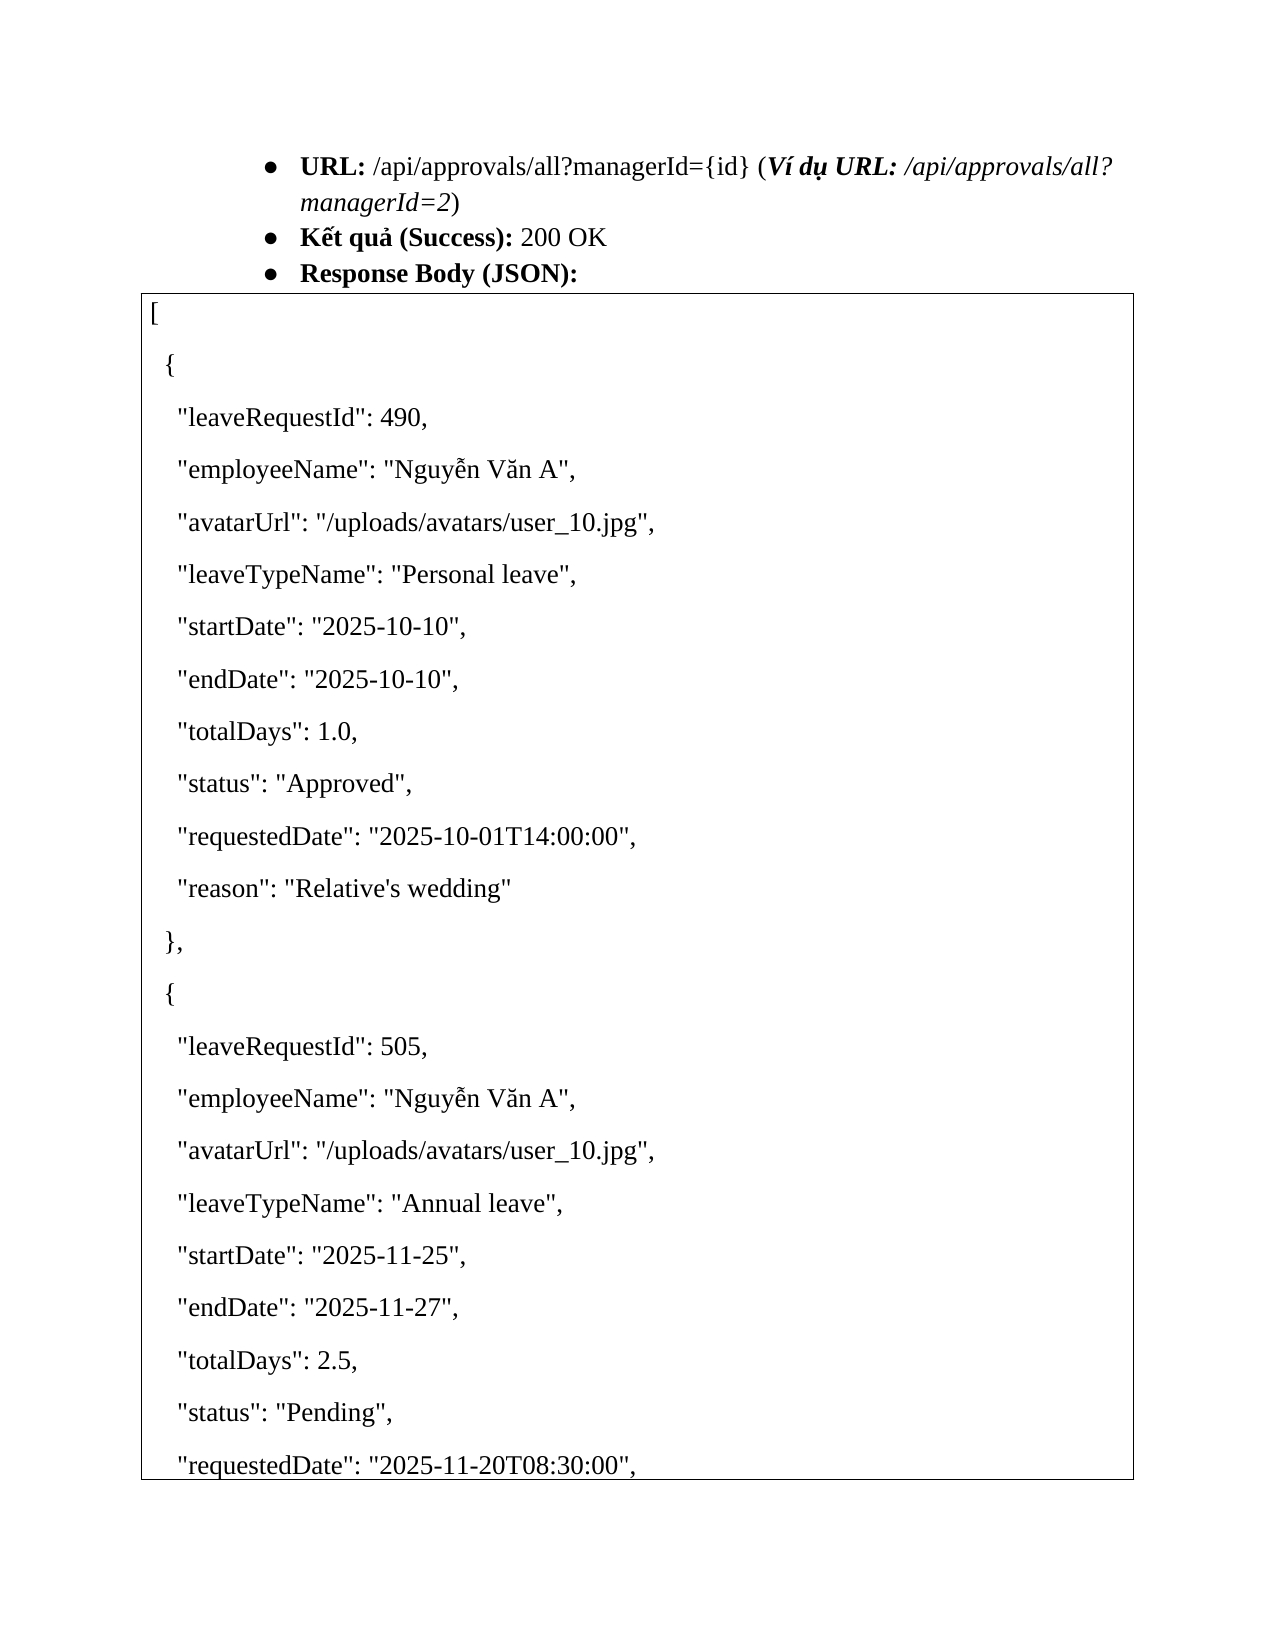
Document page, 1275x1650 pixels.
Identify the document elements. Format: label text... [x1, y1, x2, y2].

text "leaveRequestId": 490, [142, 398, 1133, 432]
text "endDate": "2025-10-10", [142, 660, 1133, 694]
text "startDate": "2025-10-10", [142, 607, 1133, 642]
text { [142, 345, 1133, 379]
text "avatarUrl": "/uploads/avatars/user_10.jpg", [142, 1131, 1133, 1166]
text "totalDays": 2.5, [142, 1341, 1133, 1375]
text "status": "Approved", [142, 764, 1133, 799]
text "leaveRequestId": 505, [142, 1026, 1133, 1061]
text "employeeName": "Nguyễn Văn A", [142, 1079, 1133, 1113]
text "leaveTypeName": "Annual leave", [142, 1184, 1133, 1218]
text "avatarUrl": "/uploads/avatars/user_10.jpg", [142, 502, 1133, 537]
list Kết quả (Success): 200 OK [262, 221, 1125, 253]
text "status": "Pending", [142, 1393, 1133, 1427]
text }, [142, 922, 1133, 956]
text "employeeName": "Nguyễn Văn A", [142, 450, 1133, 484]
text [ [142, 294, 1133, 327]
text "leaveTypeName": "Personal leave", [142, 555, 1133, 589]
text "startDate": "2025-11-25", [142, 1236, 1133, 1270]
list Response Body (JSON): [262, 257, 1125, 288]
text "requestedDate": "2025-10-01T14:00:00", [142, 817, 1133, 851]
list URL: /api/approvals/all?managerId={id} (Ví dụ URL: /api/approvals/all?managerId=2) [262, 150, 1125, 217]
text "reason": "Relative's wedding" [142, 869, 1133, 903]
text "requestedDate": "2025-11-20T08:30:00", [142, 1446, 1133, 1479]
text "endDate": "2025-11-27", [142, 1288, 1133, 1323]
text { [142, 974, 1133, 1008]
text "totalDays": 1.0, [142, 712, 1133, 746]
